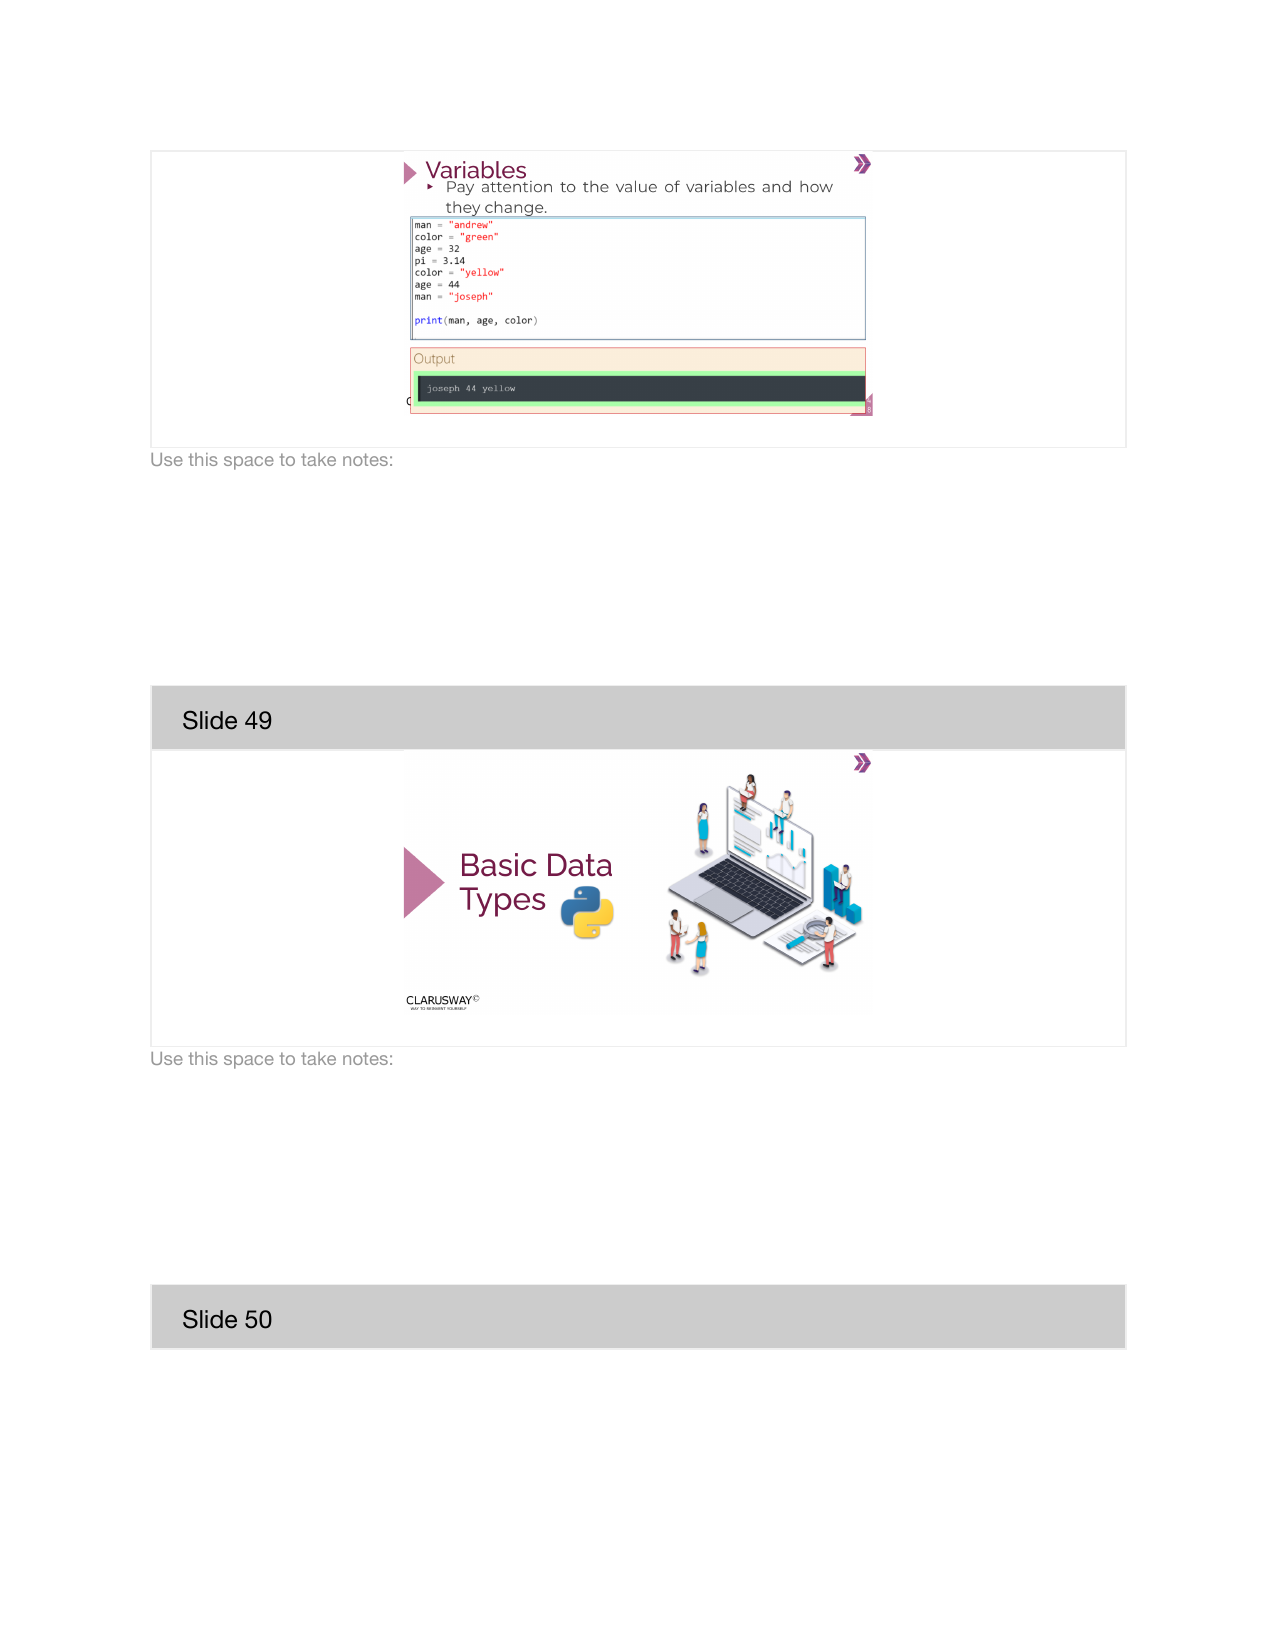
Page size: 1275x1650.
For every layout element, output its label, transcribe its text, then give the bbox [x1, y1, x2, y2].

text Use this space to take notes: [150, 448, 1125, 472]
table_cell [152, 751, 1125, 1046]
picture [403, 750, 873, 1015]
text Use this space to take notes: [150, 1047, 1125, 1071]
table_cell [152, 152, 1125, 447]
table_header Slide 50 [152, 1285, 1125, 1348]
table_header Slide 49 [152, 686, 1125, 749]
picture [403, 151, 873, 416]
